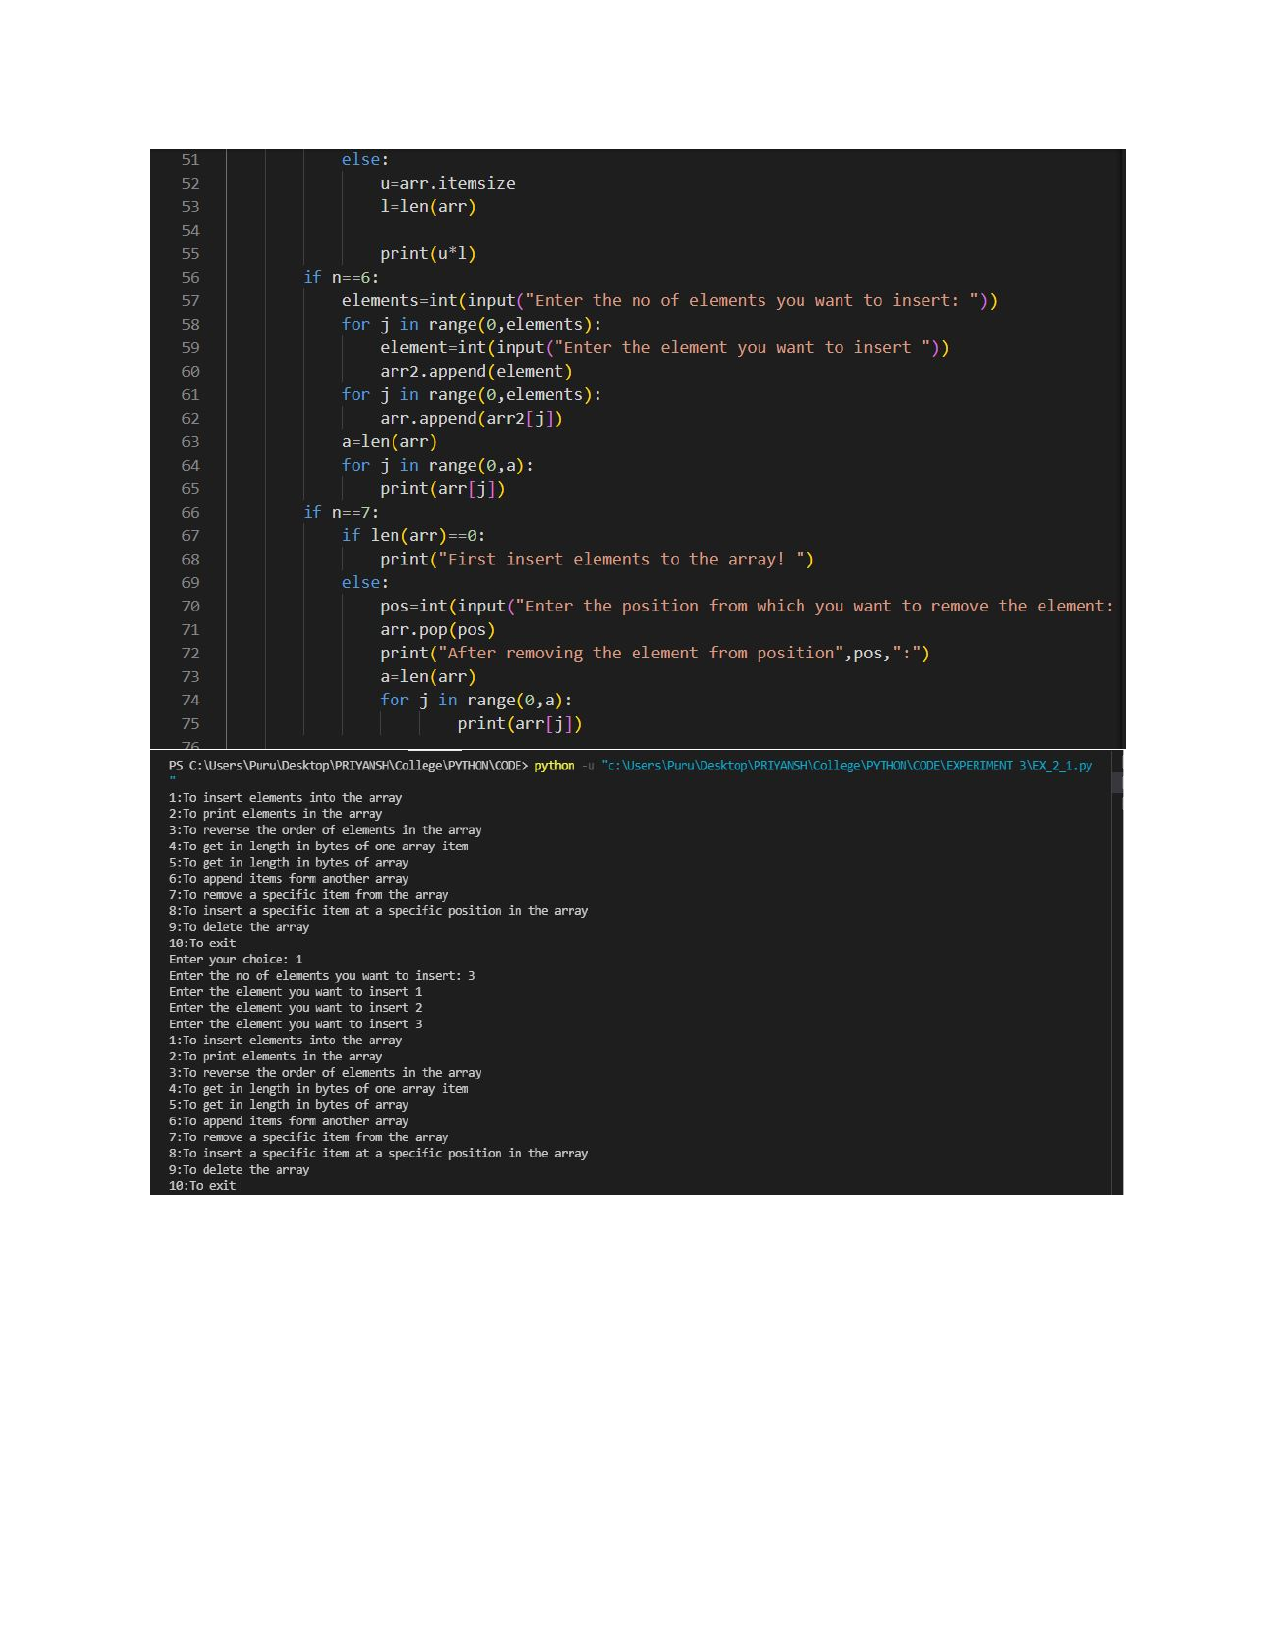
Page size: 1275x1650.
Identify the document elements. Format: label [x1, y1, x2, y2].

picture [150, 750, 1124, 1195]
picture [150, 149, 1126, 749]
